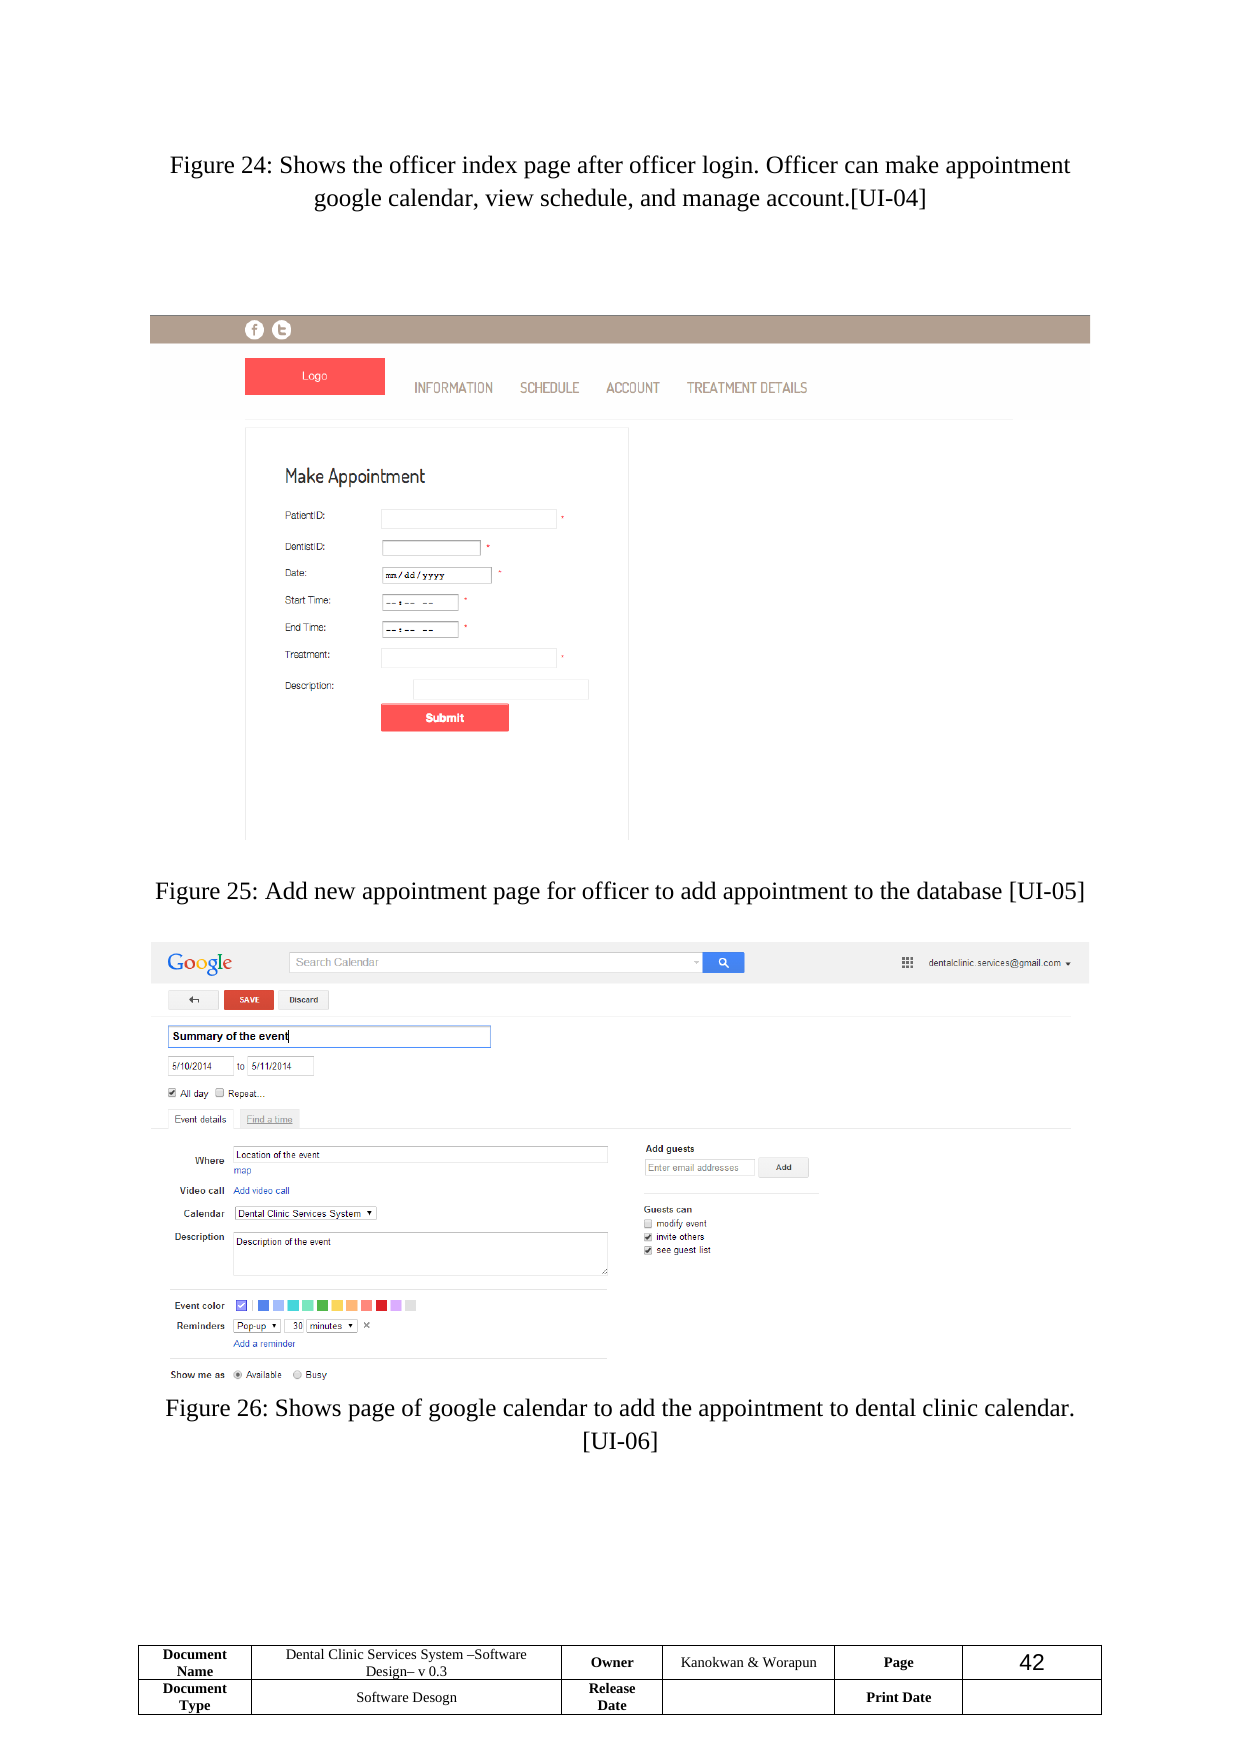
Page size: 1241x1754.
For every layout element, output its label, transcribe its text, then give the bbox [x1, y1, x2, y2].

picture [150, 315, 1091, 840]
text Figure 25: Add new appointment page for officer to add appointment to the database [UI-05] [150, 876, 1090, 905]
text Figure 24: Shows the officer index page after officer login. Officer can make appointment google calendar, view schedule, and manage account.[UI-04] [150, 150, 1090, 212]
text Figure 26: Shows page of google calendar to add the appointment to dental clinic calendar.[UI-06] [150, 1393, 1090, 1455]
picture [151, 942, 1090, 1389]
